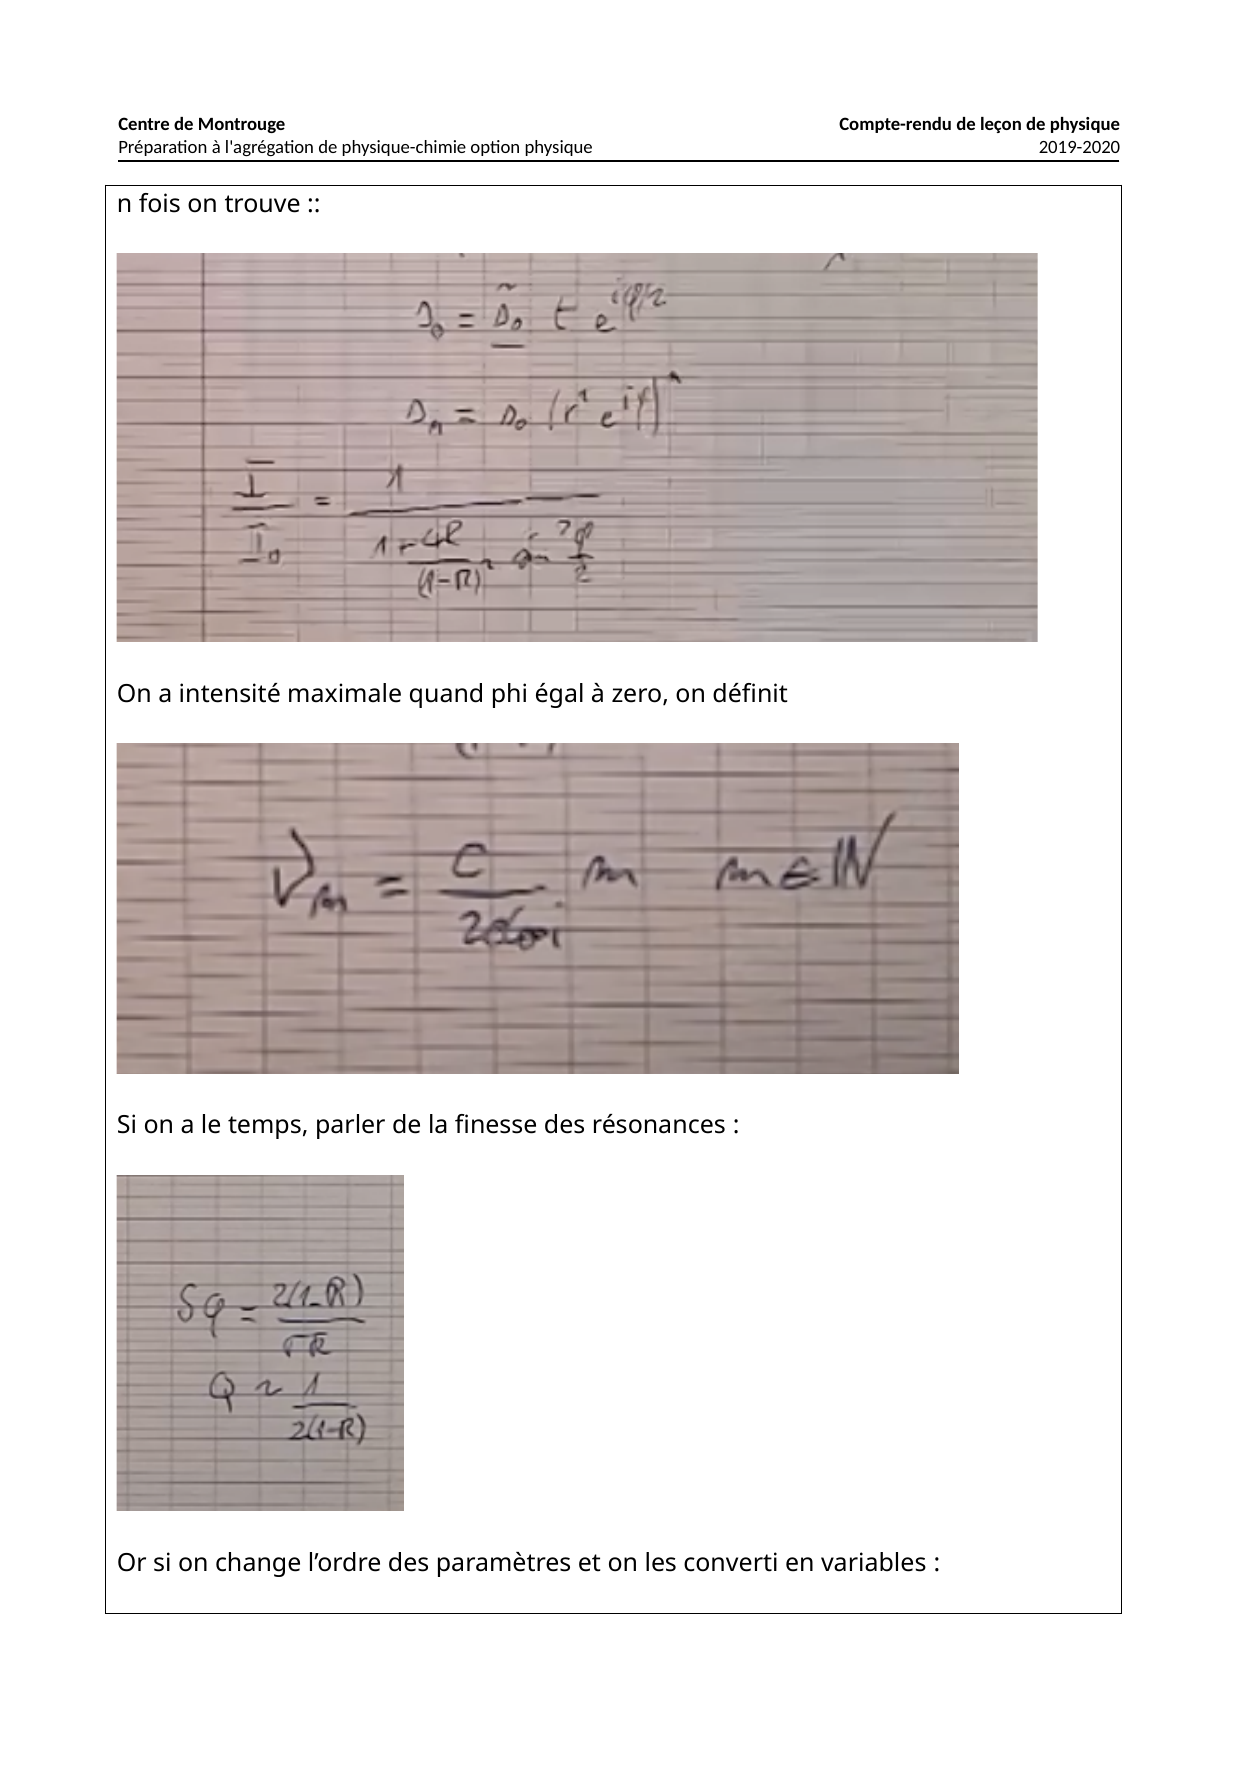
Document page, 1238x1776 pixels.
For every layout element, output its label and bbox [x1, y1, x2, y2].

picture [116, 743, 959, 1074]
table_cell [106, 186, 1121, 1613]
picture [116, 1175, 404, 1511]
picture [116, 253, 1038, 642]
